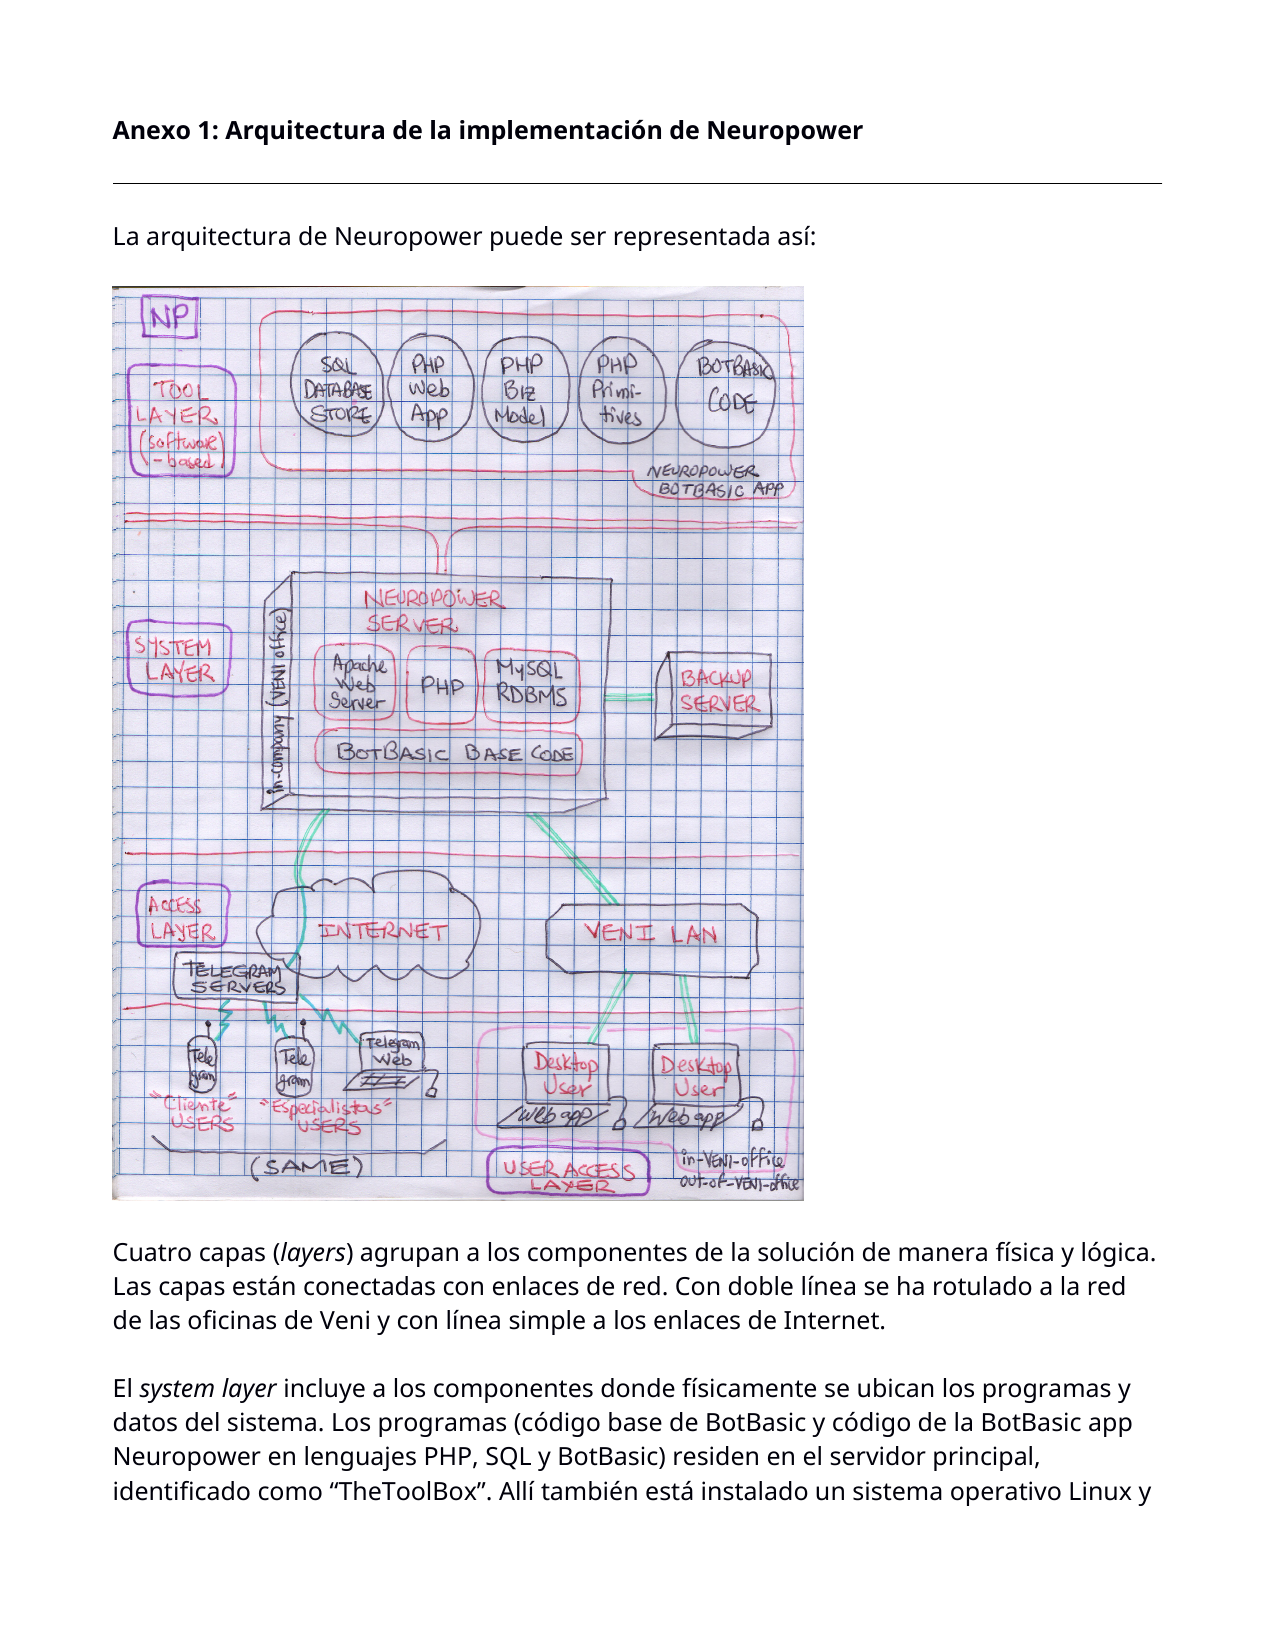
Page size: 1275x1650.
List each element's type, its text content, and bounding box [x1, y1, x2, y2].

picture [112, 286, 804, 1201]
text Anexo 1: Arquitectura de la implementación de Neuropower [112, 112, 1162, 147]
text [112, 1371, 1162, 1507]
text La arquitectura de Neuropower puede ser representada así: [112, 218, 1162, 252]
text Cuatro capas (layers) agrupan a los componentes de la solución de manera física y lógica. Las capas están conectadas con enlaces de red. Con doble línea se ha rotulado a la red de las oficinas de Veni y con línea simple a los enlaces de Internet. [112, 1235, 1162, 1337]
